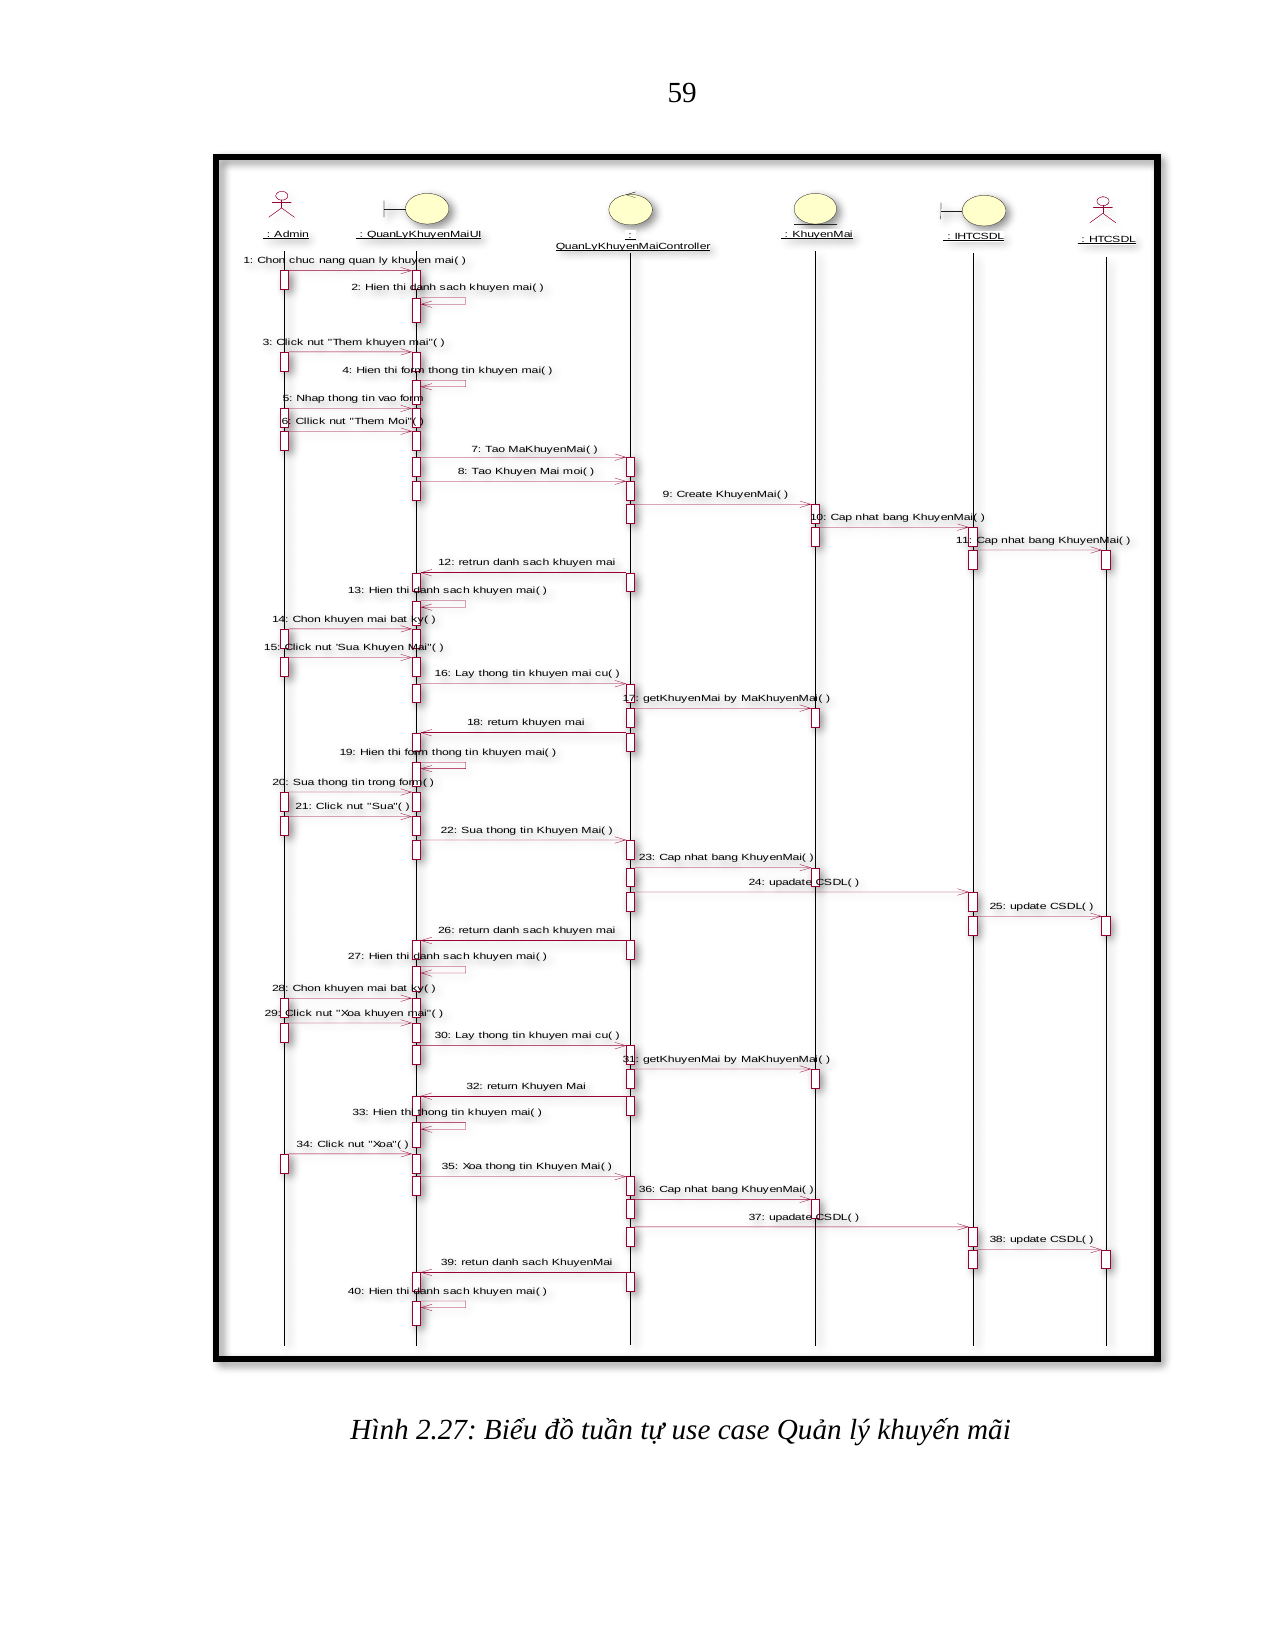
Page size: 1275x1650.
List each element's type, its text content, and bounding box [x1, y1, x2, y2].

text Hình 2.27: Biểu đồ tuần tự use case Quản lý khuyến mãi [207, 1412, 1157, 1446]
